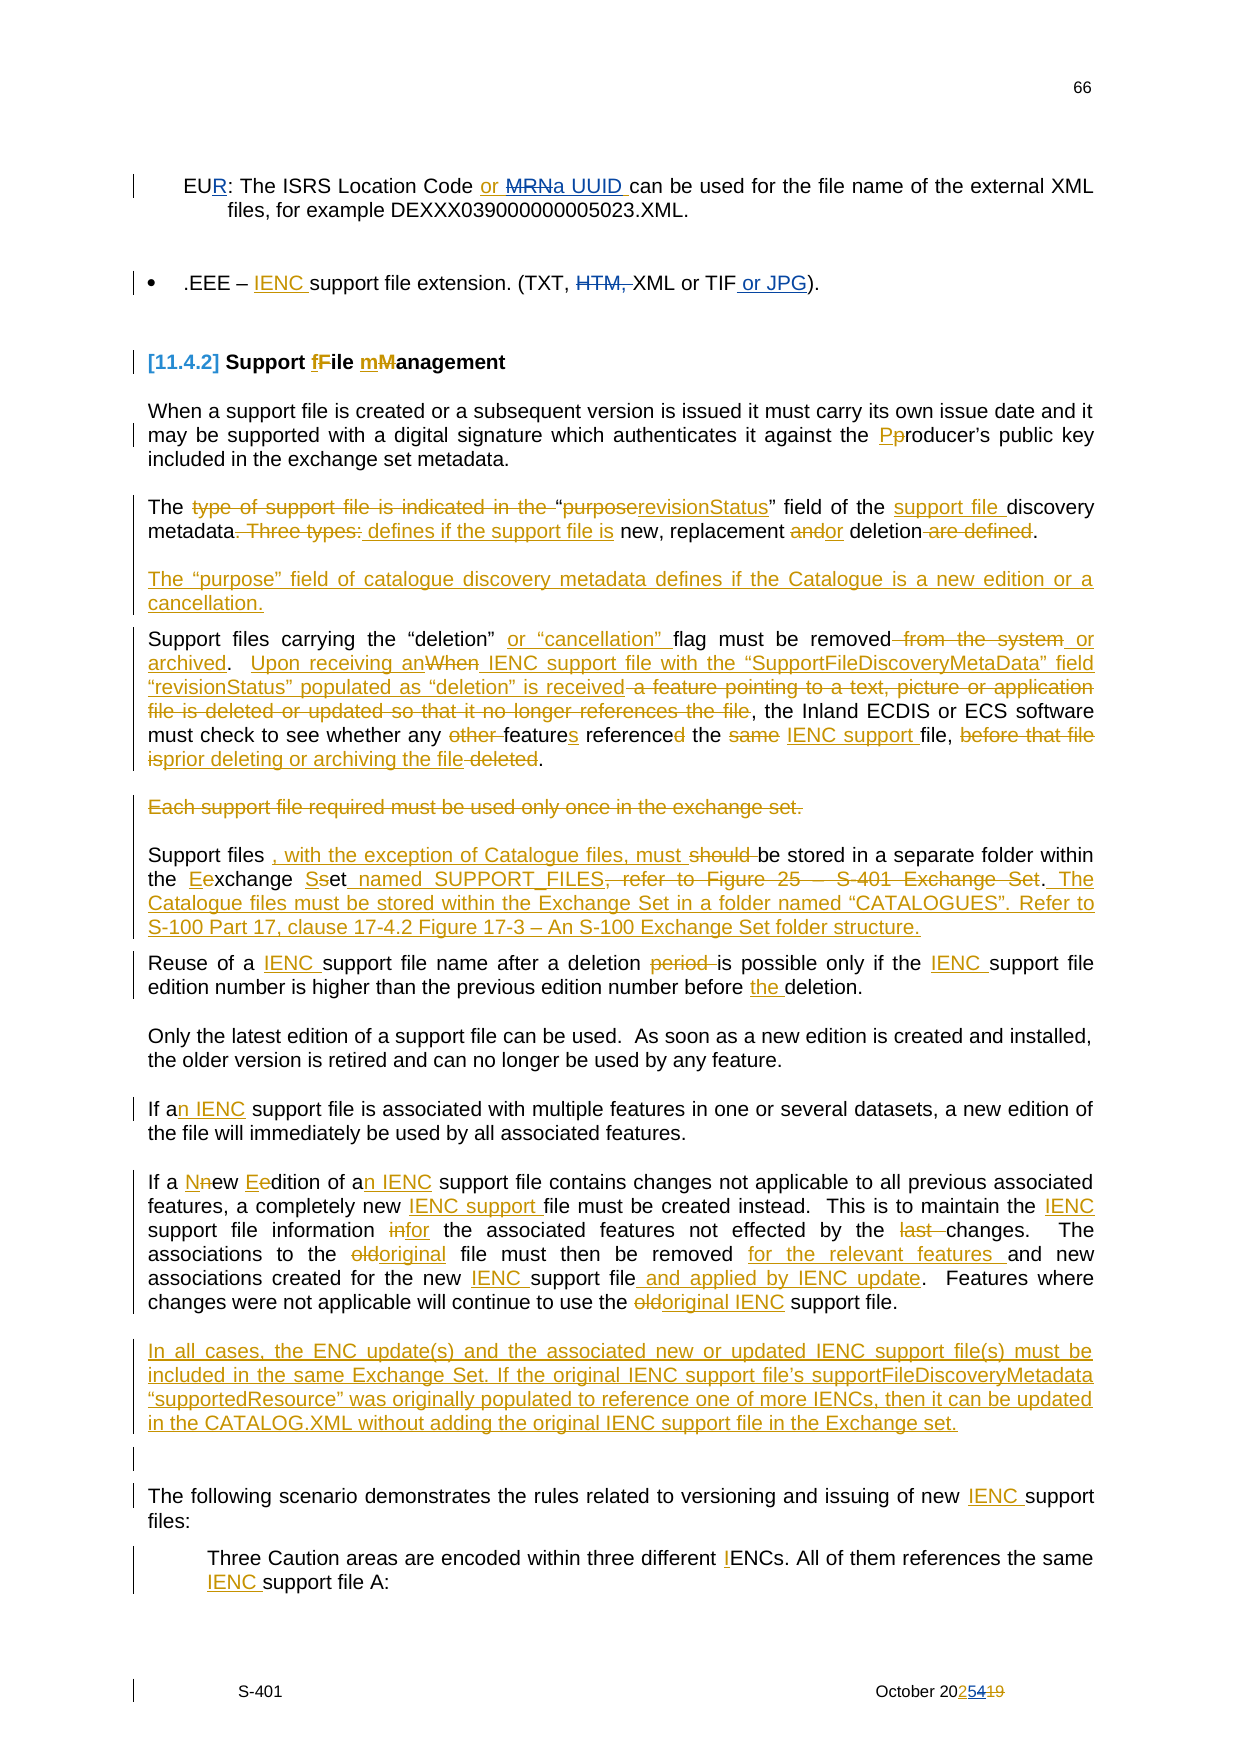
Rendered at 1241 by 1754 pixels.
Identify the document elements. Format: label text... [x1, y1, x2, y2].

text Support files be stored in a separate folder within the xchange et. [148, 843, 1094, 912]
text Only the latest edition of a support file can be used. As soon as a new edition is created and installed, the older version is retired and can no longer be used by any feature. [148, 1024, 1094, 1072]
text When a support file is created or a subsequent version is issued it must carry its own issue date and it may be supported with a digital signature which authenticates it against the roducer’s public key included in the exchange set metadata. [148, 399, 1094, 471]
subtitle Support ile anagement [148, 350, 1094, 374]
text The “” field of the discovery metadata new, replacement deletion. [148, 495, 1094, 543]
text EU: The ISRS Location Code can be used for the file name of the external XML files, for example DEXXX039000000005023.XML. [183, 174, 1094, 222]
text Reuse of a support file name after a deletion is possible only if the support file edition number is higher than the previous edition number before deletion. [148, 951, 1094, 999]
text Support files carrying the “deletion” flag must be removed. , the Inland ECDIS or ECS software must check to see whether any feature reference the file, . [148, 627, 1094, 771]
text If a ew dition of a support file contains changes not applicable to all previous associated features, a completely new file must be created instead. This is to maintain the support file information the associated features not effected by the changes. The associations to the file must then be removed and new associations created for the new support file. Features where changes were not applicable will continue to use the support file. [148, 1170, 1094, 1313]
text The following scenario demonstrates the rules related to versioning and issuing of new support files: [148, 1483, 1094, 1533]
list .EEE – support file extension. (TXT, XML or TIF). [148, 271, 1094, 295]
text Support files be stored in a separate folder within the xchange et. [148, 913, 1094, 938]
text If a support file is associated with multiple features in one or several datasets, a new edition of the file will immediately be used by all associated features. [148, 1097, 1094, 1145]
text Three Caution areas are encoded within three different ENCs. All of them references the same support file A: [207, 1546, 1094, 1594]
